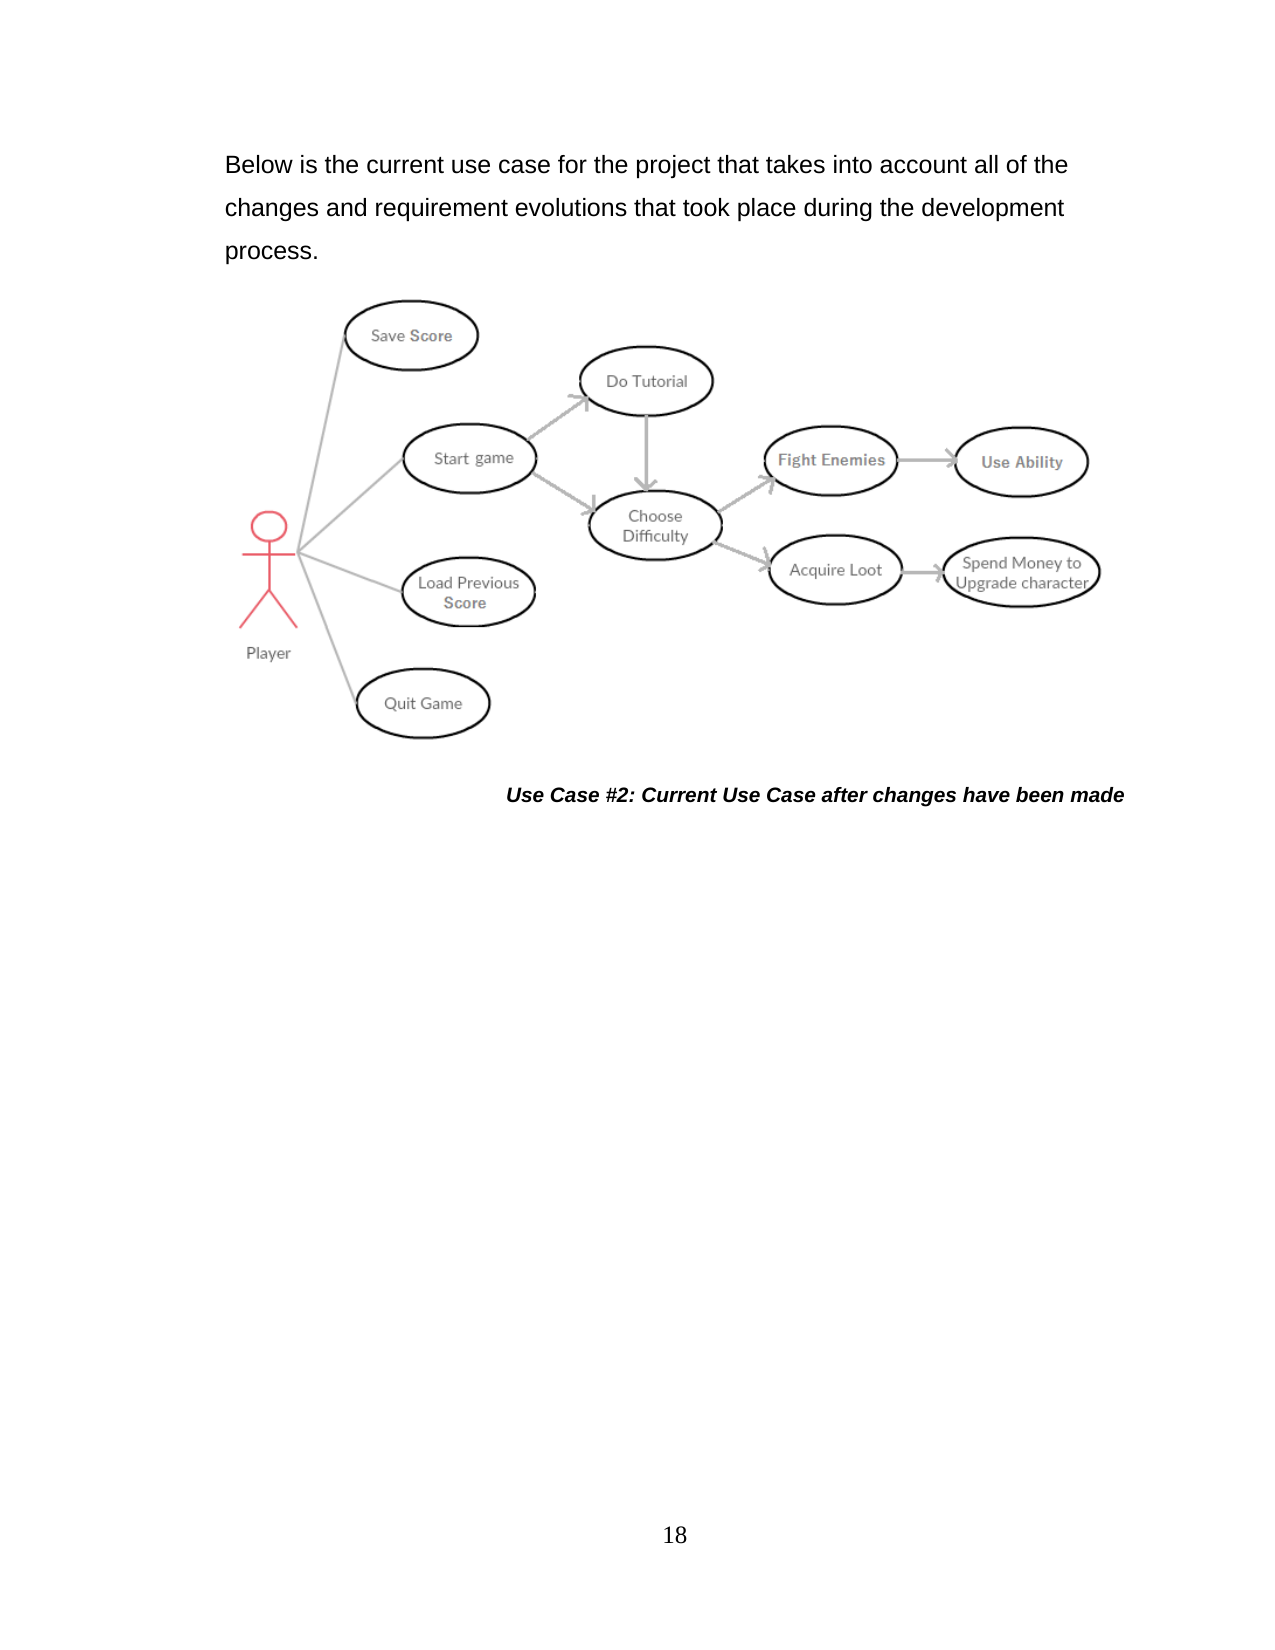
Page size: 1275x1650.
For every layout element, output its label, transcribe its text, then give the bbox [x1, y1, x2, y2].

text Use Case #2: Current Use Case after changes have been made [224, 783, 1125, 807]
text Below is the current use case for the project that takes into account all of the changes and requirement evolutions that took place during the development process. [224, 150, 1125, 265]
picture [224, 291, 1125, 756]
